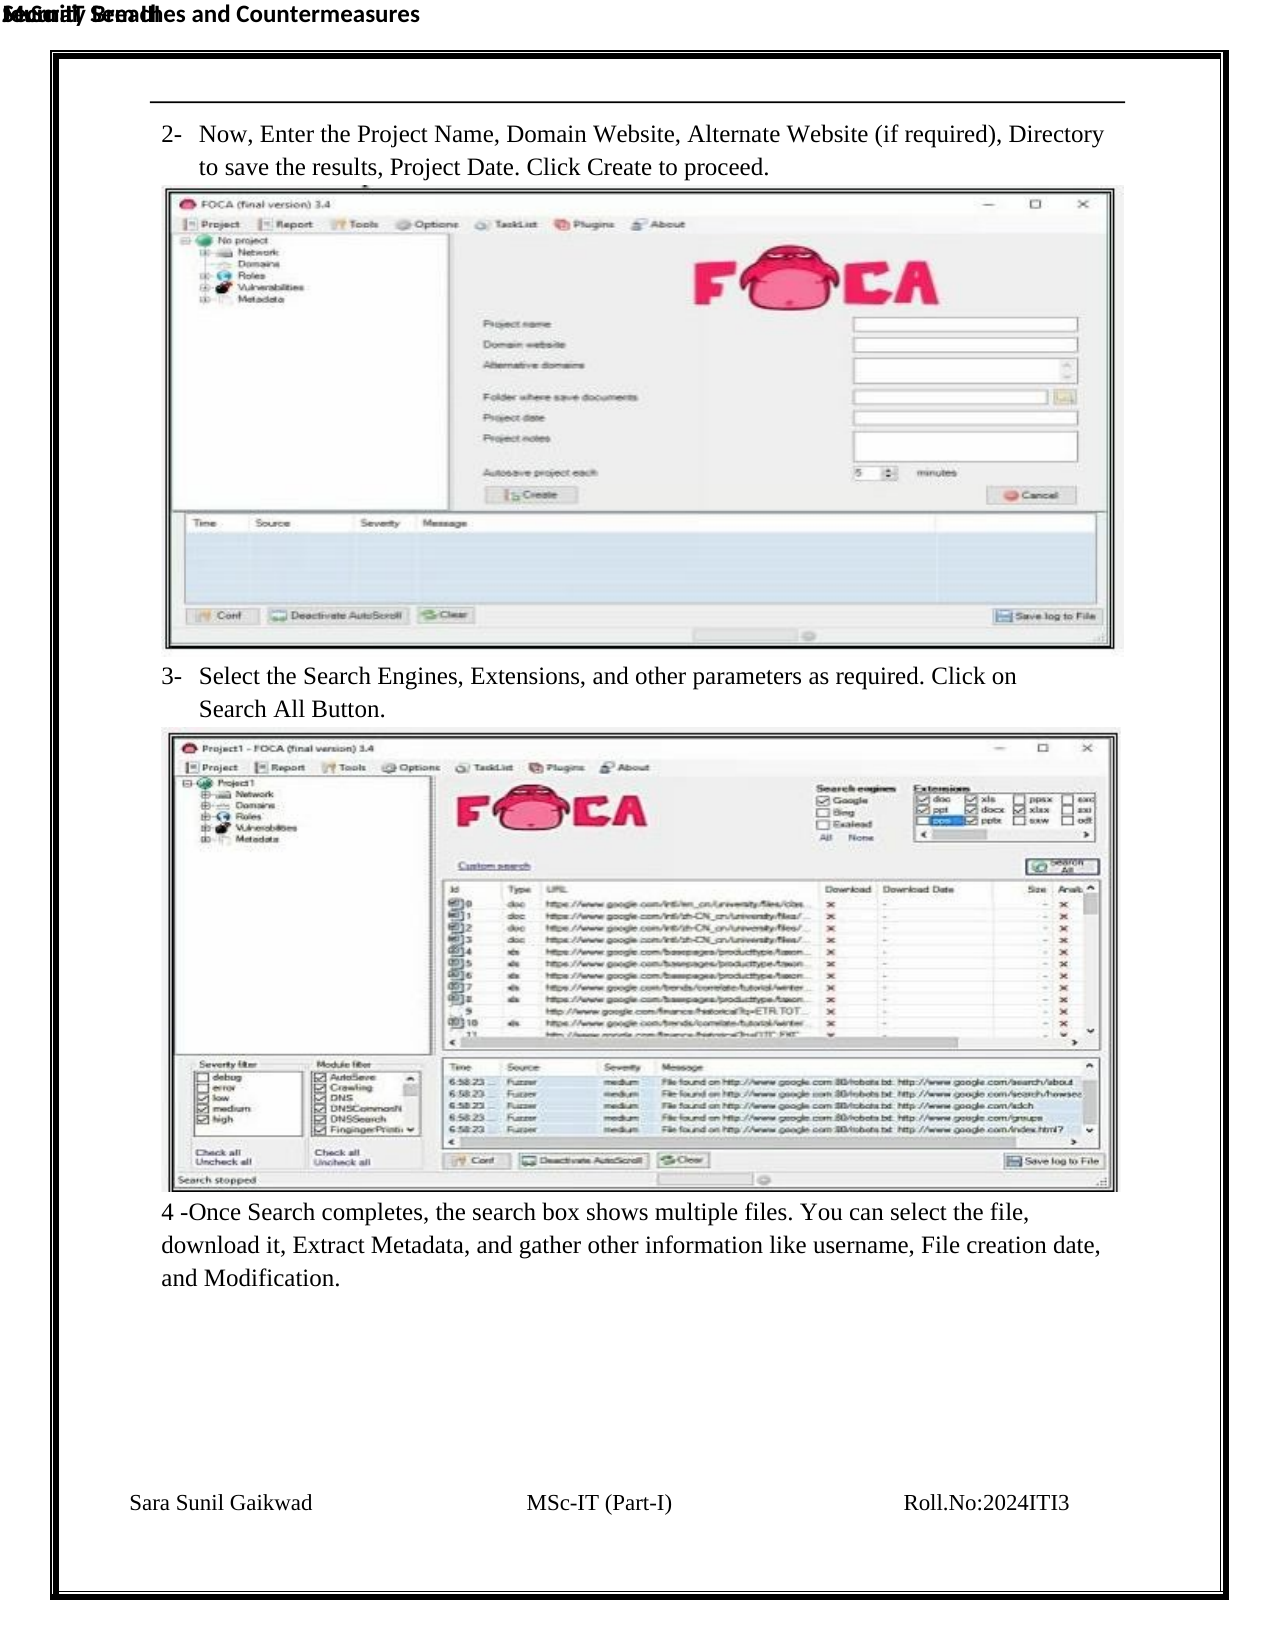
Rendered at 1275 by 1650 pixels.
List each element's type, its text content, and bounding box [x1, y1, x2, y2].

list Now, Enter the Project Name, Domain Website, Alternate Website (if required), Directory to save the results, Project Date. Click Create to proceed. [161, 119, 1105, 181]
list Select the Search Engines, Extensions, and other parameters as required. Click on Search All Button. [161, 661, 1091, 723]
picture [161, 727, 1121, 1192]
text 4 -Once Search completes, the search box shows multiple files. You can select the file, download it, Extract Metadata, and gather other information like username, File creation date, and Modification. [161, 1197, 1103, 1292]
picture [161, 185, 1124, 657]
